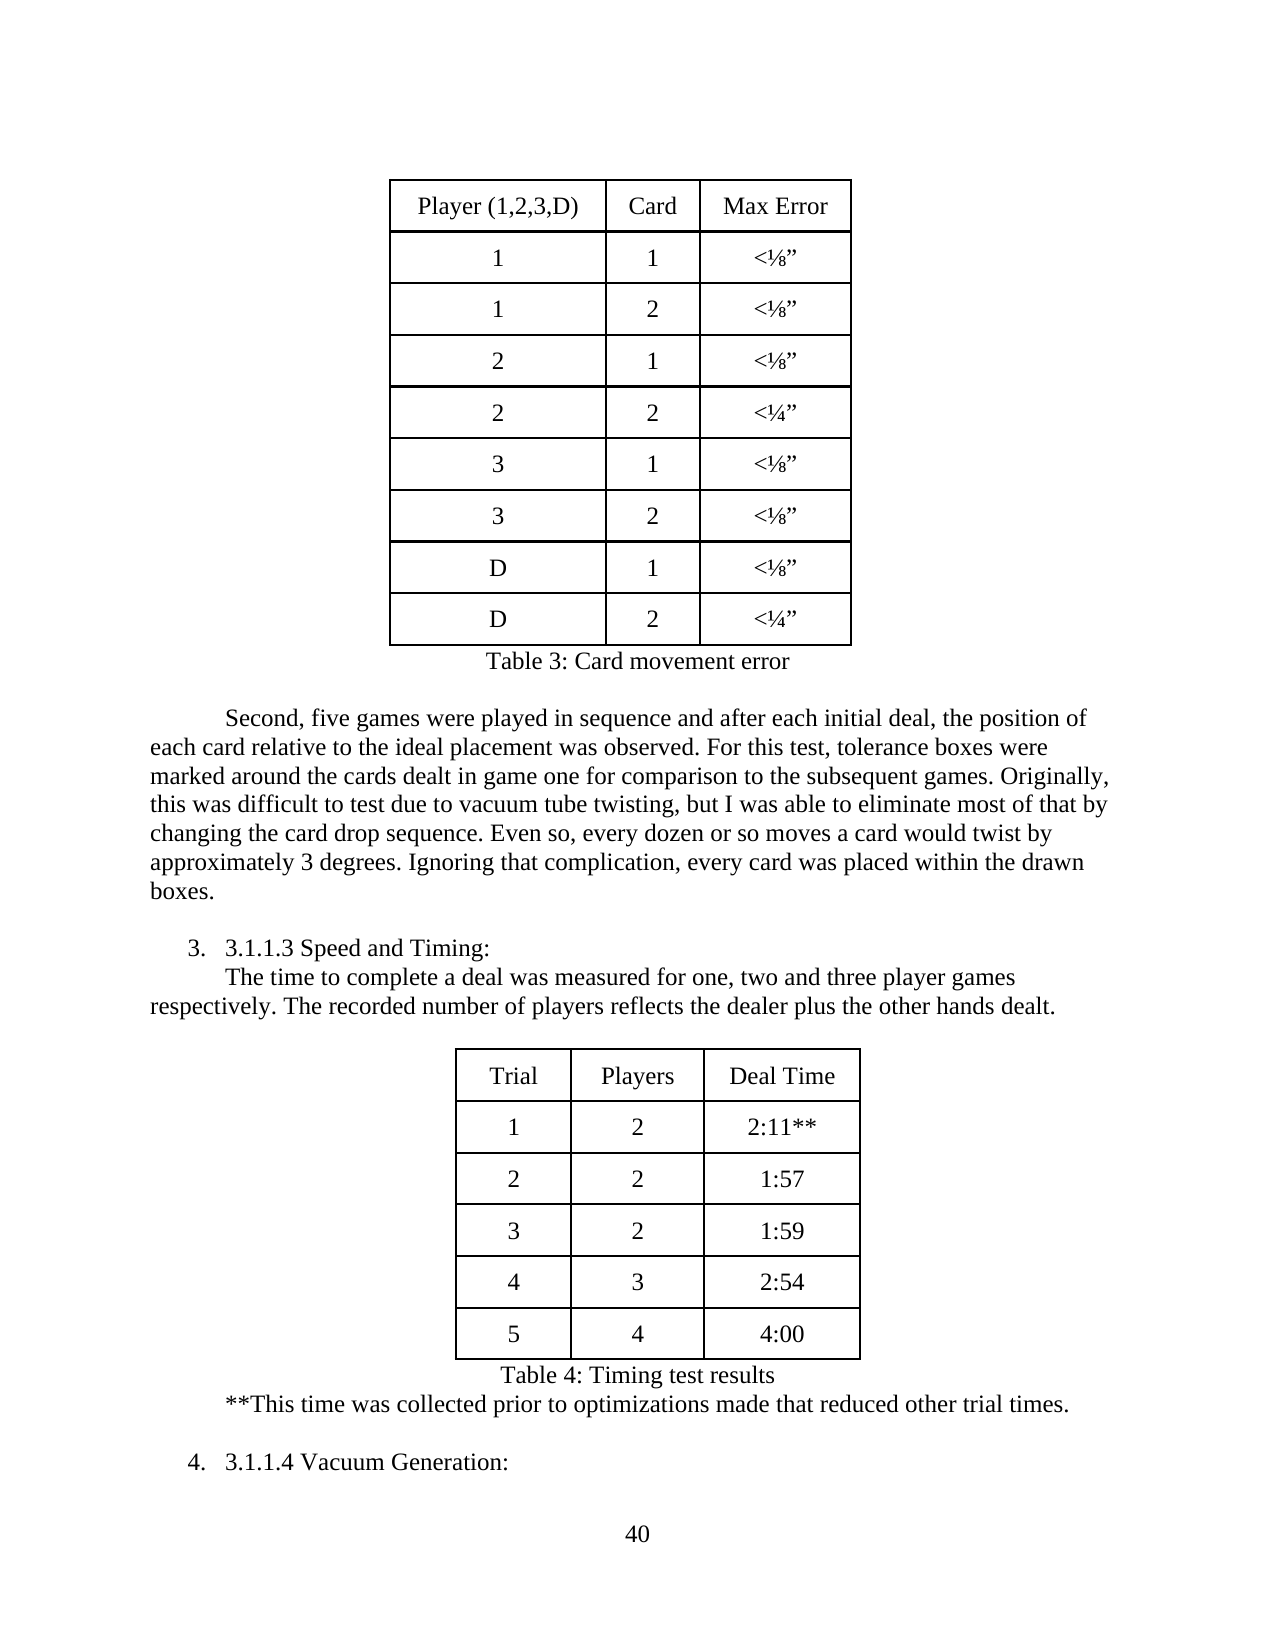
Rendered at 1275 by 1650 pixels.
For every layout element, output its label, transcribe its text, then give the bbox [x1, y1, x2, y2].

table_cell 4 [572, 1309, 703, 1358]
table_cell 1 [607, 233, 699, 282]
table_cell 1 [391, 233, 605, 282]
list 3.1.1.4 Vacuum Generation: [187, 1447, 1125, 1475]
table_cell 2 [457, 1154, 570, 1203]
table_cell 4:00 [705, 1309, 859, 1358]
table_cell 3 [391, 439, 605, 489]
table_cell 2 [391, 336, 605, 385]
table_cell D [391, 543, 605, 592]
table_cell 2:54 [705, 1257, 859, 1307]
table_cell 3 [457, 1205, 570, 1255]
text **This time was collected prior to optimizations made that reduced other trial times. [150, 1389, 1125, 1418]
table_cell <⅛” [701, 439, 850, 489]
text Second, five games were played in sequence and after each initial deal, the position of each card relative to the ideal placement was observed. For this test, tolerance boxes were marked around the cards dealt in game one for comparison to the subsequent games. Originally, this was difficult to test due to vacuum tube twisting, but I was able to eliminate most of that by changing the card drop sequence. Even so, every dozen or so moves a card would twist by approximately 3 degrees. Ignoring that complication, every card was placed within the drawn boxes. [150, 703, 1125, 904]
table_cell <⅛” [701, 336, 850, 385]
table_cell 1:59 [705, 1205, 859, 1255]
table_cell 1 [391, 284, 605, 334]
text The time to complete a deal was measured for one, two and three player games respectively. The recorded number of players reflects the dealer plus the other hands dealt. [150, 962, 1125, 1019]
table_cell 2 [607, 284, 699, 334]
table_header Players [572, 1050, 703, 1100]
table_cell <⅛” [701, 543, 850, 592]
table_cell 2 [607, 594, 699, 644]
table_cell 2 [391, 388, 605, 437]
text Table 4: Timing test results [150, 1360, 1125, 1389]
table_cell <⅛” [701, 233, 850, 282]
table_cell <¼” [701, 594, 850, 644]
table_cell 4 [457, 1257, 570, 1307]
table_header Player (1,2,3,D) [391, 181, 605, 230]
list 3.1.1.3 Speed and Timing: [187, 933, 1125, 962]
table_cell 1 [607, 336, 699, 385]
table_cell 3 [572, 1257, 703, 1307]
text Table 3: Card movement error [150, 646, 1125, 674]
table_cell 2 [572, 1102, 703, 1152]
table_cell 1 [457, 1102, 570, 1152]
table_cell <⅛” [701, 284, 850, 334]
table_header Max Error [701, 181, 850, 230]
table_cell <¼” [701, 388, 850, 437]
table_header Deal Time [705, 1050, 859, 1100]
table_cell 2 [572, 1154, 703, 1203]
table_cell 5 [457, 1309, 570, 1358]
table_cell 2 [607, 491, 699, 540]
table_cell 2 [572, 1205, 703, 1255]
table_cell 1 [607, 439, 699, 489]
table_cell <⅛” [701, 491, 850, 540]
table_header Trial [457, 1050, 570, 1100]
table_cell 1:57 [705, 1154, 859, 1203]
table_cell 2:11** [705, 1102, 859, 1152]
table_header Card [607, 181, 699, 230]
table_cell 2 [607, 388, 699, 437]
table_cell 1 [607, 543, 699, 592]
table_cell 3 [391, 491, 605, 540]
table_cell D [391, 594, 605, 644]
